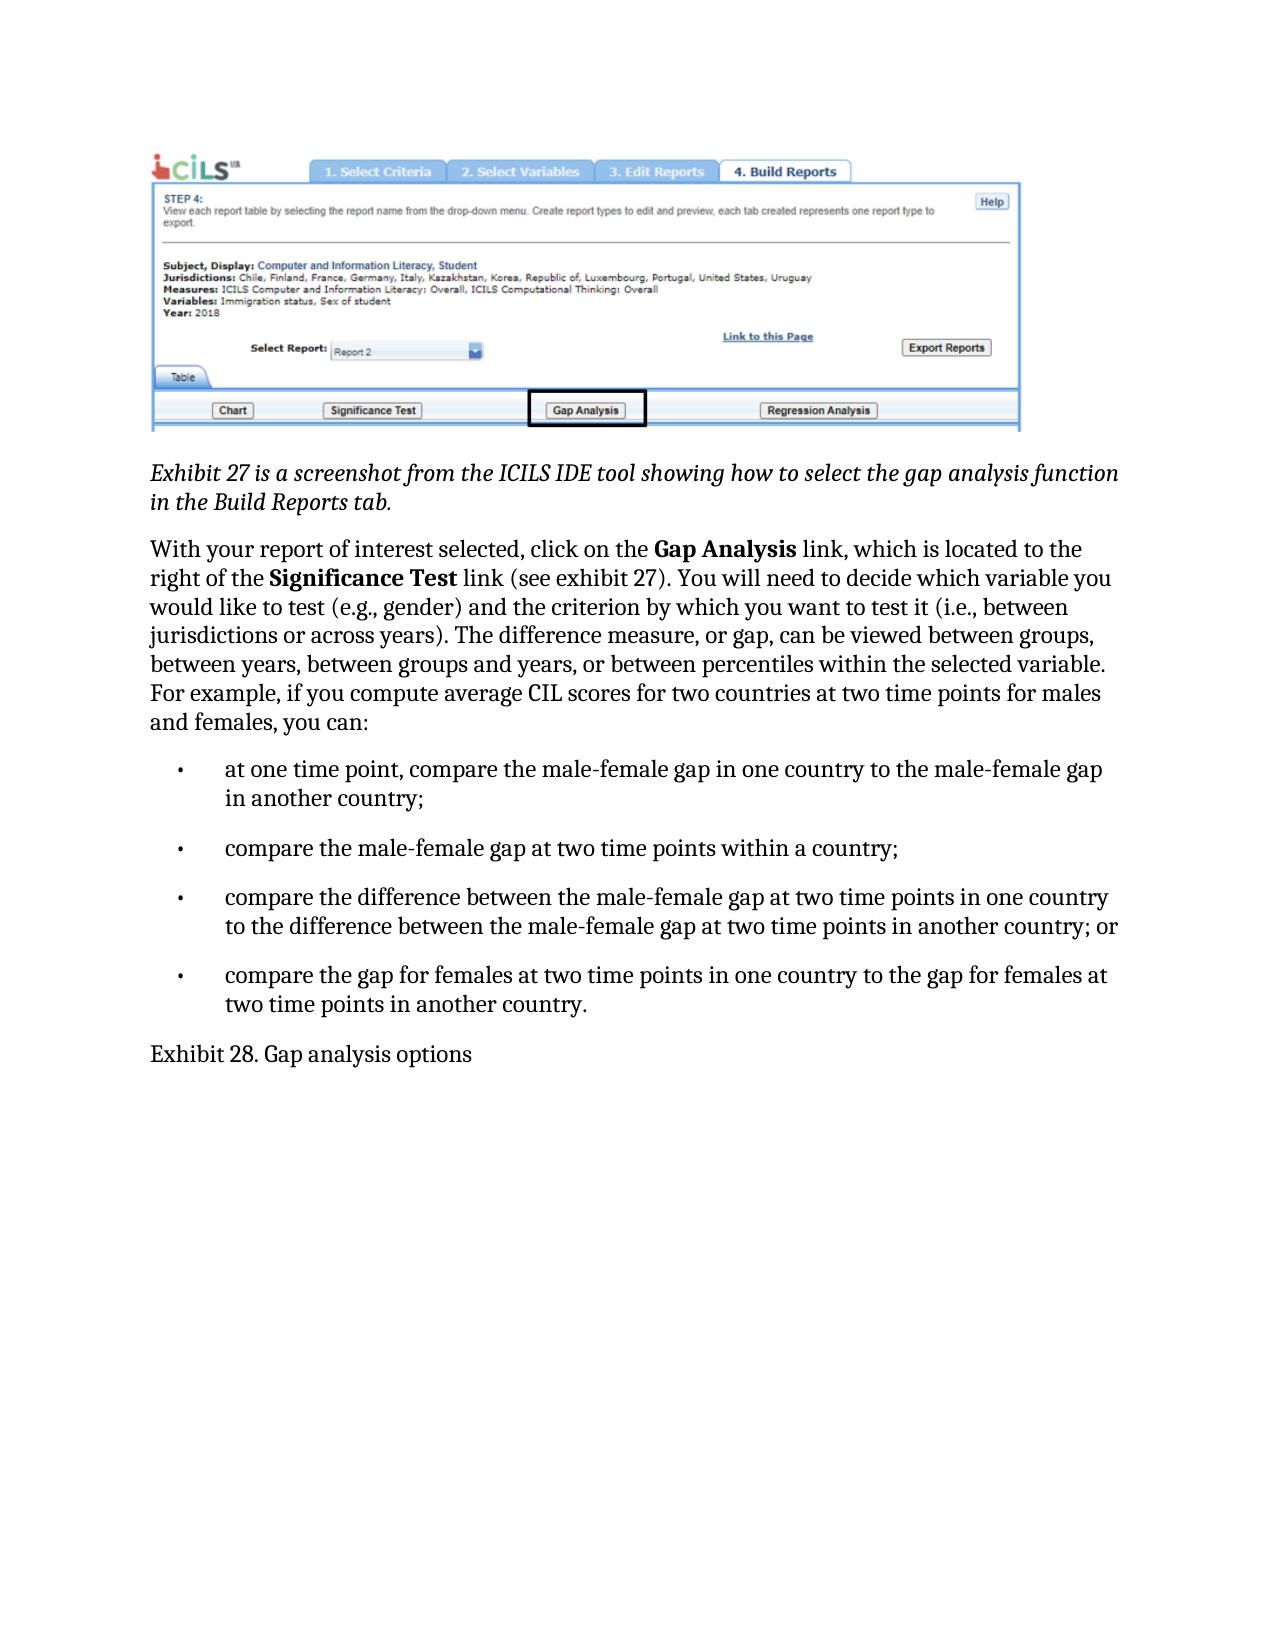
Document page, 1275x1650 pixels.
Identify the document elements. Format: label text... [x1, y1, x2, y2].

list compare the male-female gap at two time points within a country; [175, 833, 1125, 862]
text Exhibit 28. Gap analysis options [150, 1040, 1125, 1068]
list at one time point, compare the male-female gap in one country to the male-female gap in another country; [175, 755, 1125, 813]
text Exhibit 27 is a screenshot from the ICILS IDE tool showing how to select the gap analysis function in the Build Reports tab. [150, 459, 1125, 516]
list compare the gap for females at two time points in one country to the gap for females at two time points in another country. [175, 961, 1125, 1019]
text With your report of interest selected, click on the Gap Analysis link, which is located to the right of the Significance Test link (see exhibit 27). You will need to decide which variable you would like to test (e.g., gender) and the criterion by which you want to test it (i.e., between jurisdictions or across years). The difference measure, or gap, can be viewed between groups, between years, between groups and years, or between percentiles within the selected variable. For example, if you compute average CIL scores for two countries at two time points for males and females, you can: [150, 535, 1125, 736]
list compare the difference between the male-female gap at two time points in one country to the difference between the male-female gap at two time points in another country; or [175, 883, 1125, 941]
picture [150, 150, 1025, 439]
